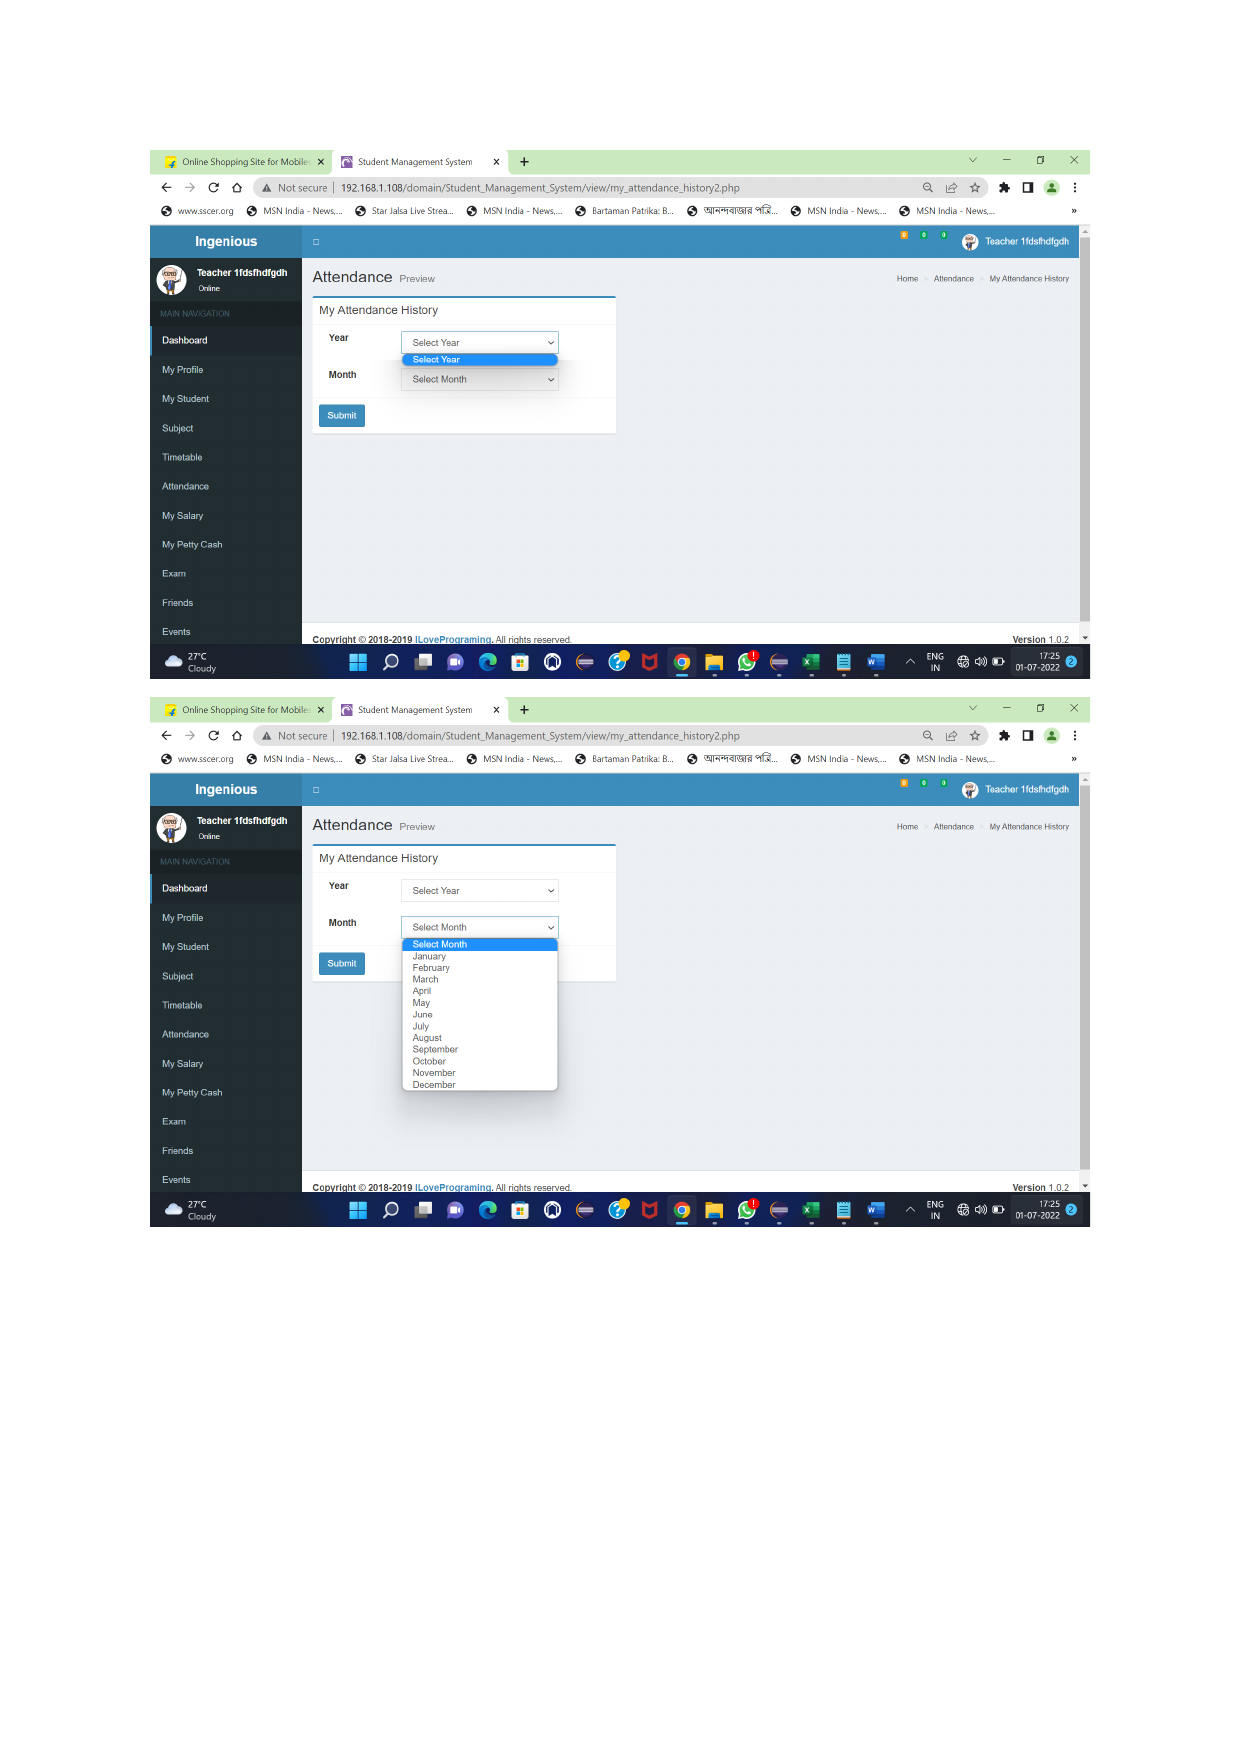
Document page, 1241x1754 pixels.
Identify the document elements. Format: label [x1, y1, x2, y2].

picture [150, 150, 1091, 679]
picture [150, 697, 1091, 1227]
